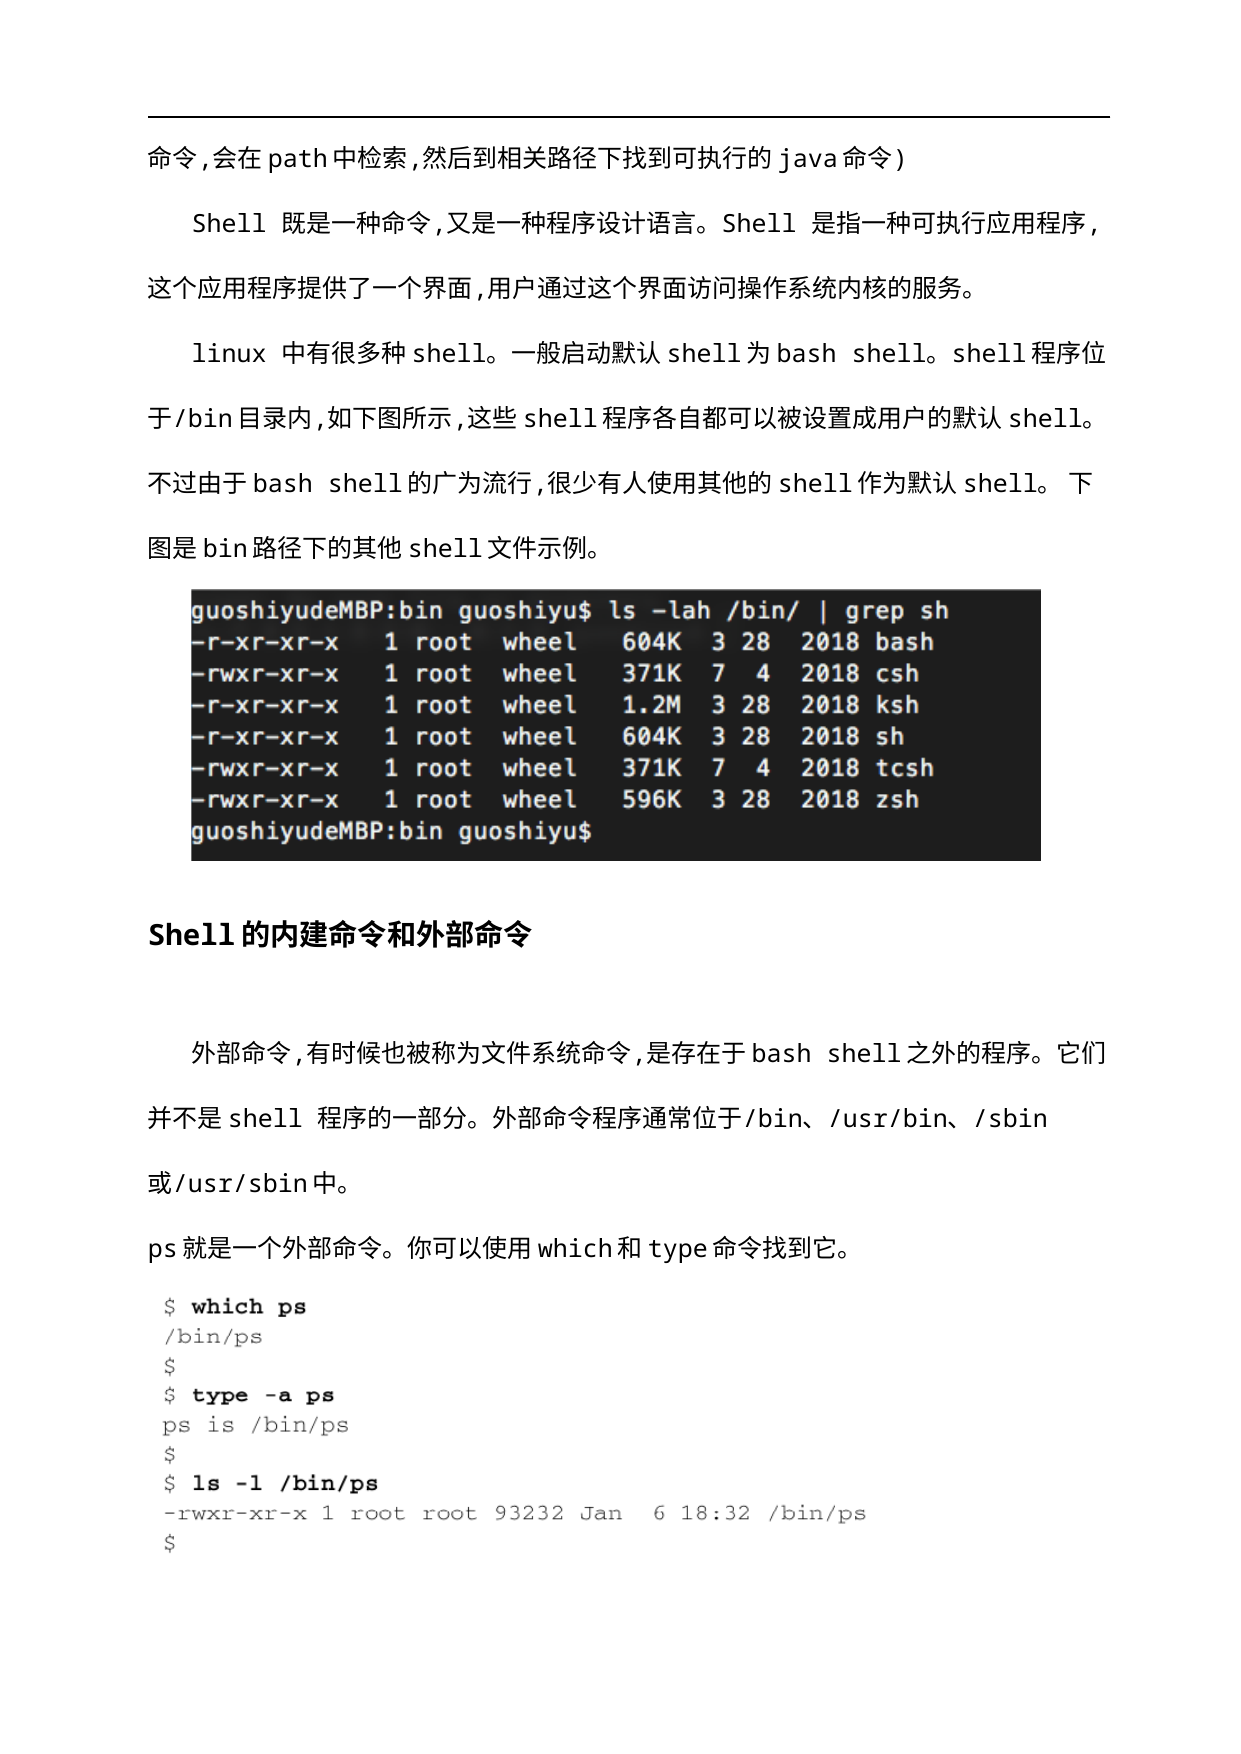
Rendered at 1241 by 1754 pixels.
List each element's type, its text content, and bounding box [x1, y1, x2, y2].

text Shell 既是一种命令,又是一种程序设计语言。Shell 是指一种可执行应用程序,这个应用程序提供了一个界面,用户通过这个界面访问操作系统内核的服务。 [148, 189, 1110, 319]
picture [147, 1291, 890, 1561]
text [148, 124, 1110, 189]
text 外部命令,有时候也被称为文件系统命令,是存在于bash shell之外的程序。它们并不是shell 程序的一部分。外部命令程序通常位于/bin、/usr/bin、/sbin或/usr/sbin中。 [148, 1019, 1110, 1214]
text ps就是一个外部命令。你可以使用which和type命令找到它。 [148, 1214, 1110, 1279]
picture [191, 589, 1041, 861]
text linux 中有很多种shell。一般启动默认shell为bash shell。shell程序位于/bin目录内,如下图所示,这些shell程序各自都可以被设置成用户的默认shell。不过由于bash shell的广为流行,很少有人使用其他的shell作为默认shell。 下图是bin路径下的其他shell文件示例。 [148, 319, 1110, 579]
subtitle Shell的内建命令和外部命令 [148, 901, 1110, 966]
